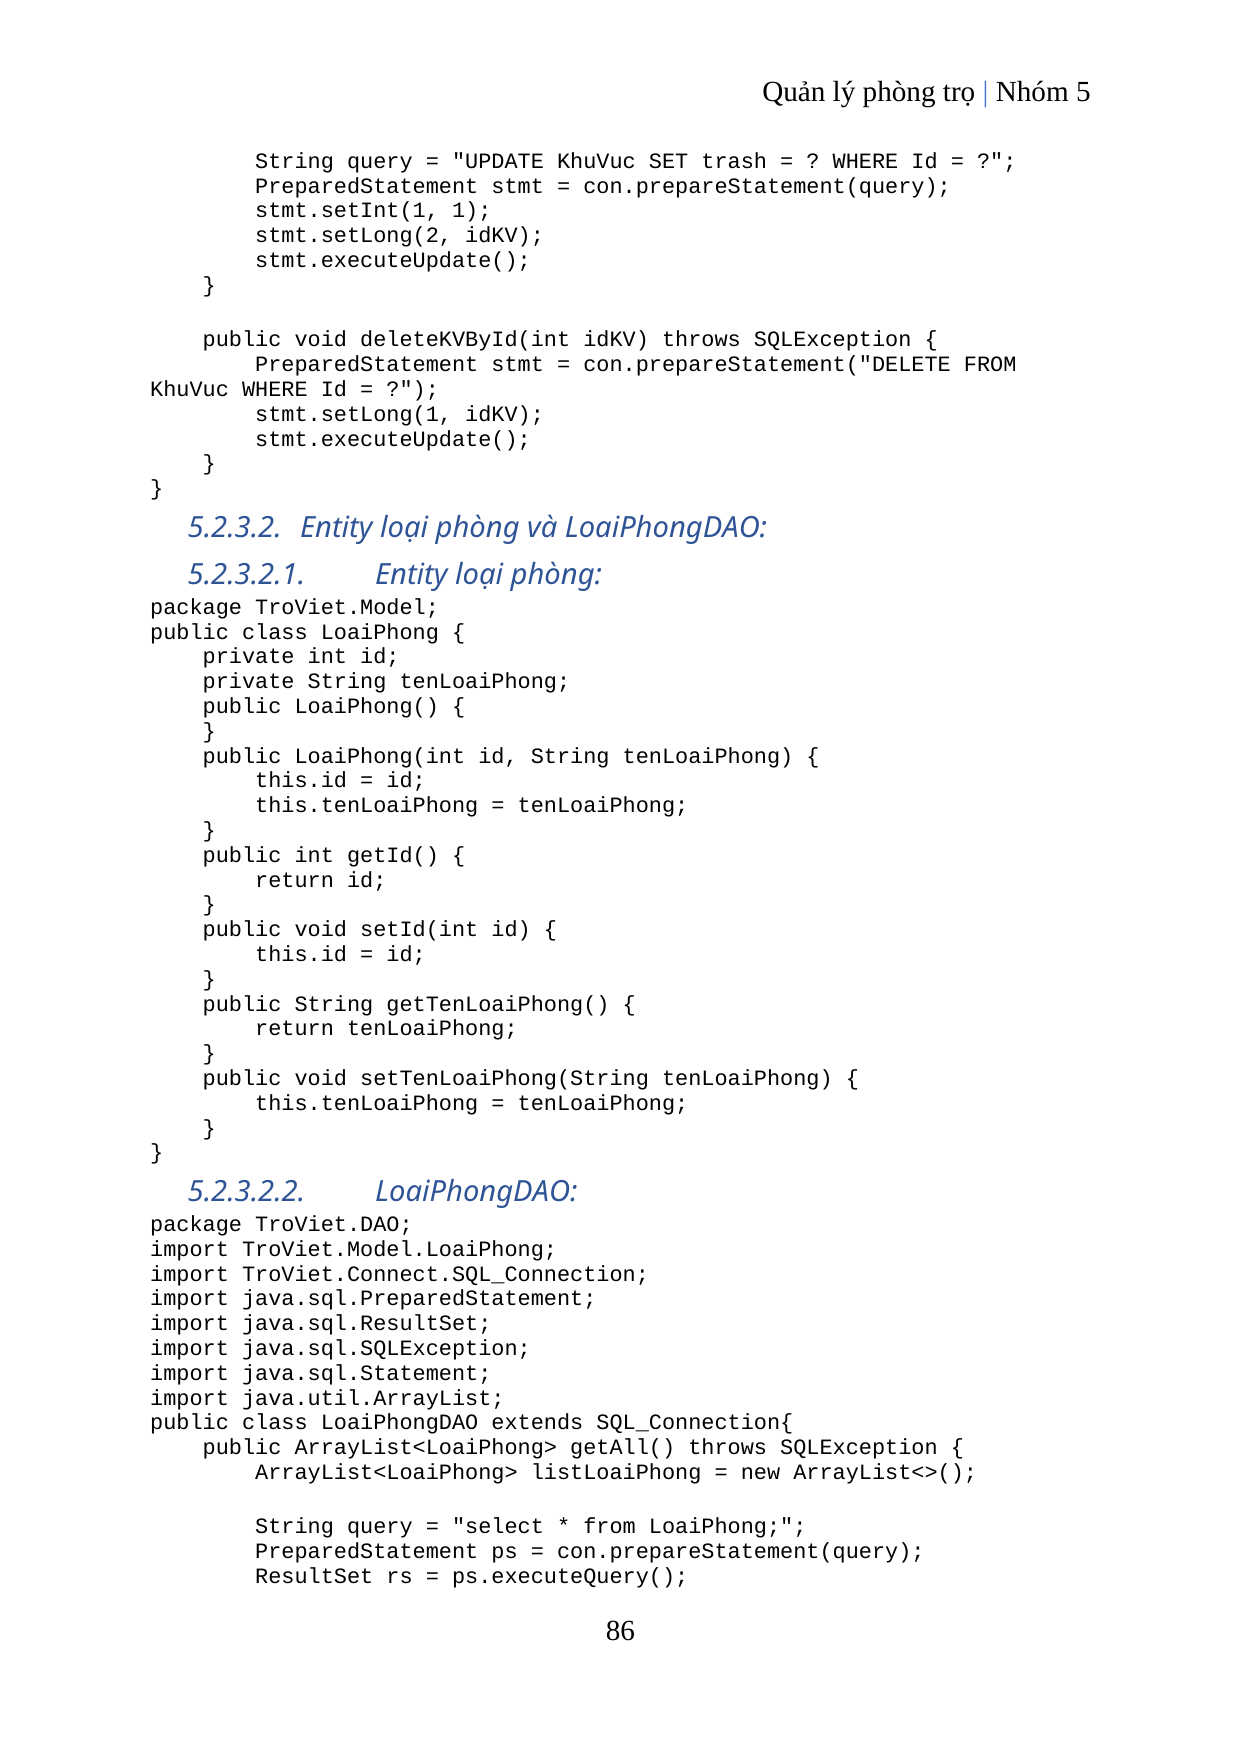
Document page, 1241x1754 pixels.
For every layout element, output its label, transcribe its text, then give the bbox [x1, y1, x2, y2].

text public class LoaiPhongDAO extends SQL_Connection{ [150, 1412, 1090, 1436]
text import java.util.ArrayList; [150, 1387, 1090, 1412]
text this.id = id; [150, 769, 1090, 794]
text PreparedStatement stmt = con.prepareStatement("DELETE FROM KhuVuc WHERE Id = ?"); [150, 353, 1090, 403]
text private String tenLoaiPhong; [150, 670, 1090, 695]
text ArrayList<LoaiPhong> listLoaiPhong = new ArrayList<>(); [150, 1461, 1090, 1486]
text } [150, 819, 1090, 844]
subtitle Entity loại phòng: [187, 553, 1090, 593]
text } [150, 1117, 1090, 1141]
text public int getId() { [150, 844, 1090, 869]
text } [150, 477, 1090, 502]
text import java.sql.Statement; [150, 1362, 1090, 1387]
text } [150, 720, 1090, 745]
text public void deleteKVById(int idKV) throws SQLException { [150, 328, 1090, 353]
text stmt.setInt(1, 1); [150, 199, 1090, 224]
text import java.sql.ResultSet; [150, 1312, 1090, 1337]
subtitle Entity loại phòng và LoaiPhongDAO: [187, 506, 1090, 546]
text public class LoaiPhong { [150, 621, 1090, 646]
text return tenLoaiPhong; [150, 1017, 1090, 1042]
text } [150, 1042, 1090, 1067]
text import java.sql.SQLException; [150, 1337, 1090, 1362]
text package TroViet.DAO; [150, 1213, 1090, 1238]
text PreparedStatement stmt = con.prepareStatement(query); [150, 175, 1090, 199]
text String query = "UPDATE KhuVuc SET trash = ? WHERE Id = ?"; [150, 150, 1090, 175]
text } [150, 893, 1090, 918]
text stmt.setLong(2, idKV); [150, 224, 1090, 249]
text import TroViet.Model.LoaiPhong; [150, 1238, 1090, 1263]
text stmt.executeUpdate(); [150, 249, 1090, 274]
text public String getTenLoaiPhong() { [150, 993, 1090, 1017]
subtitle LoaiPhongDAO: [187, 1170, 1090, 1210]
text import java.sql.PreparedStatement; [150, 1288, 1090, 1312]
text public void setTenLoaiPhong(String tenLoaiPhong) { [150, 1067, 1090, 1092]
text return id; [150, 869, 1090, 893]
text String query = "select * from LoaiPhong;"; [150, 1516, 1090, 1541]
text PreparedStatement ps = con.prepareStatement(query); [150, 1541, 1090, 1565]
text } [150, 968, 1090, 993]
text } [150, 274, 1090, 299]
text this.tenLoaiPhong = tenLoaiPhong; [150, 794, 1090, 819]
text public LoaiPhong(int id, String tenLoaiPhong) { [150, 745, 1090, 769]
text public LoaiPhong() { [150, 695, 1090, 720]
text public ArrayList<LoaiPhong> getAll() throws SQLException { [150, 1436, 1090, 1461]
text } [150, 1141, 1090, 1166]
text ResultSet rs = ps.executeQuery(); [150, 1565, 1090, 1590]
text this.tenLoaiPhong = tenLoaiPhong; [150, 1092, 1090, 1117]
text private int id; [150, 646, 1090, 670]
text this.id = id; [150, 943, 1090, 968]
text stmt.setLong(1, idKV); [150, 403, 1090, 428]
text package TroViet.Model; [150, 596, 1090, 621]
text import TroViet.Connect.SQL_Connection; [150, 1263, 1090, 1288]
text } [150, 452, 1090, 477]
text stmt.executeUpdate(); [150, 428, 1090, 452]
text public void setId(int id) { [150, 918, 1090, 943]
